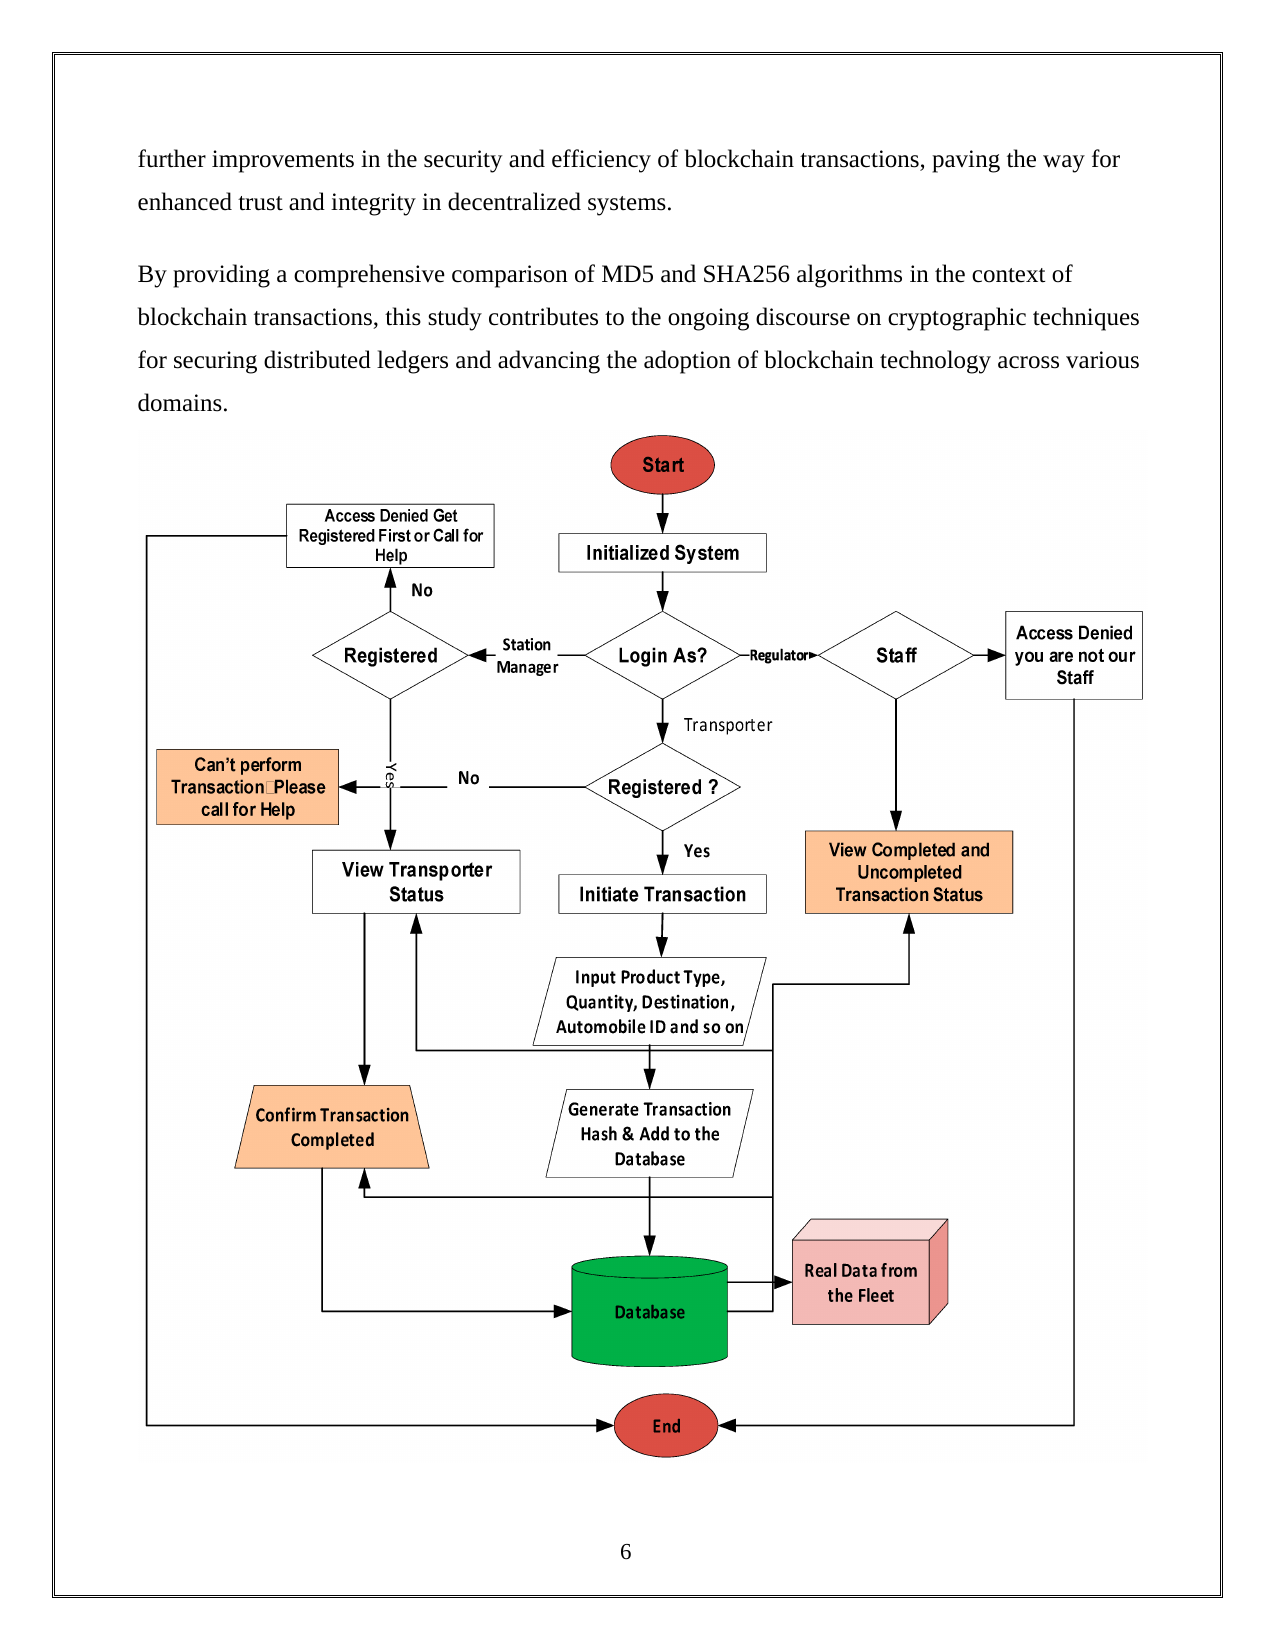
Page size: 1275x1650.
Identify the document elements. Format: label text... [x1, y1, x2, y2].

text By providing a comprehensive comparison of MD5 and SHA256 algorithms in the context of blockchain transactions, this study contributes to the ongoing discourse on cryptographic techniques for securing distributed ledgers and advancing the adoption of blockchain technology across various domains. [137, 259, 1148, 430]
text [137, 144, 1148, 216]
picture [137, 430, 1148, 1463]
